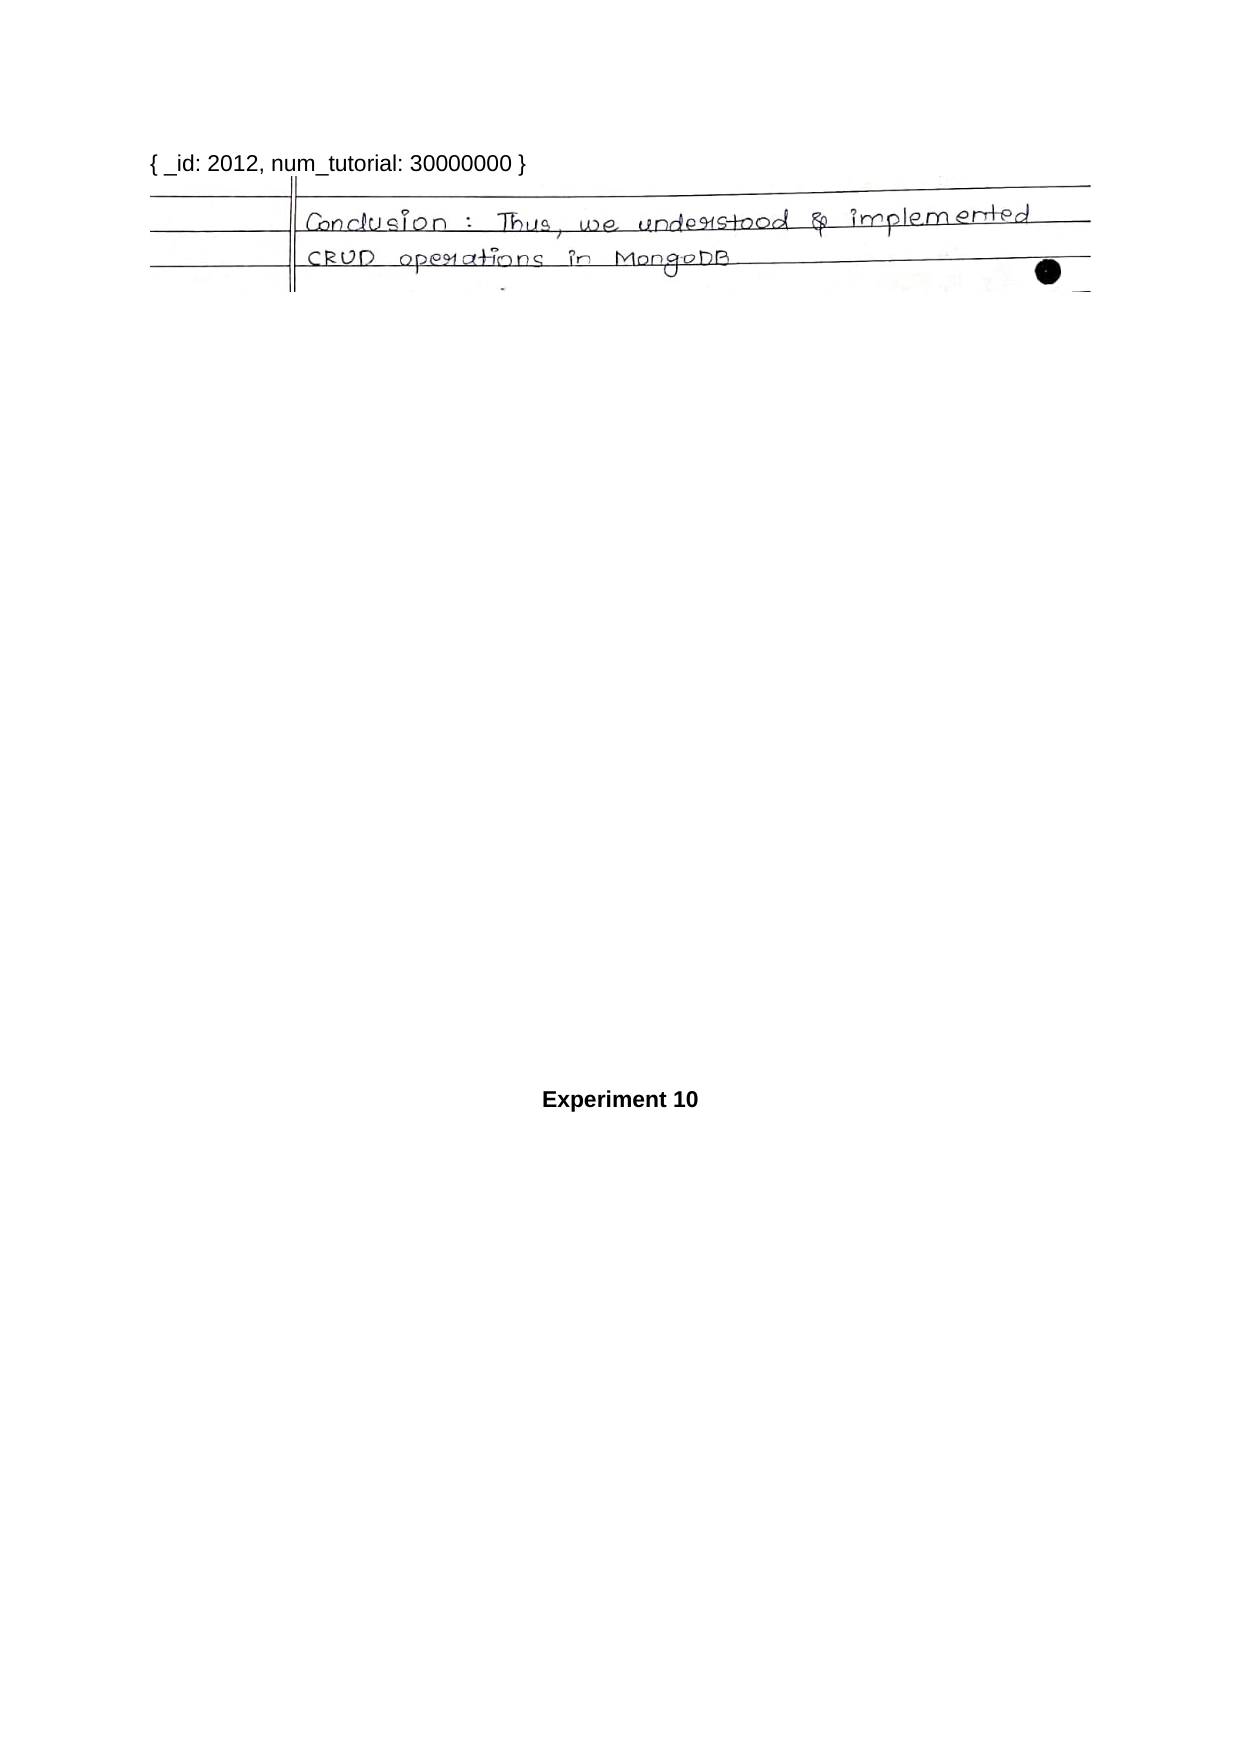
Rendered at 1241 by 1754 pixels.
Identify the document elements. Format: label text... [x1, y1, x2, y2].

text Experiment 10 [150, 1086, 1090, 1113]
picture [150, 176, 1091, 292]
text { _id: 2012, num_tutorial: 30000000 } [150, 150, 1090, 176]
